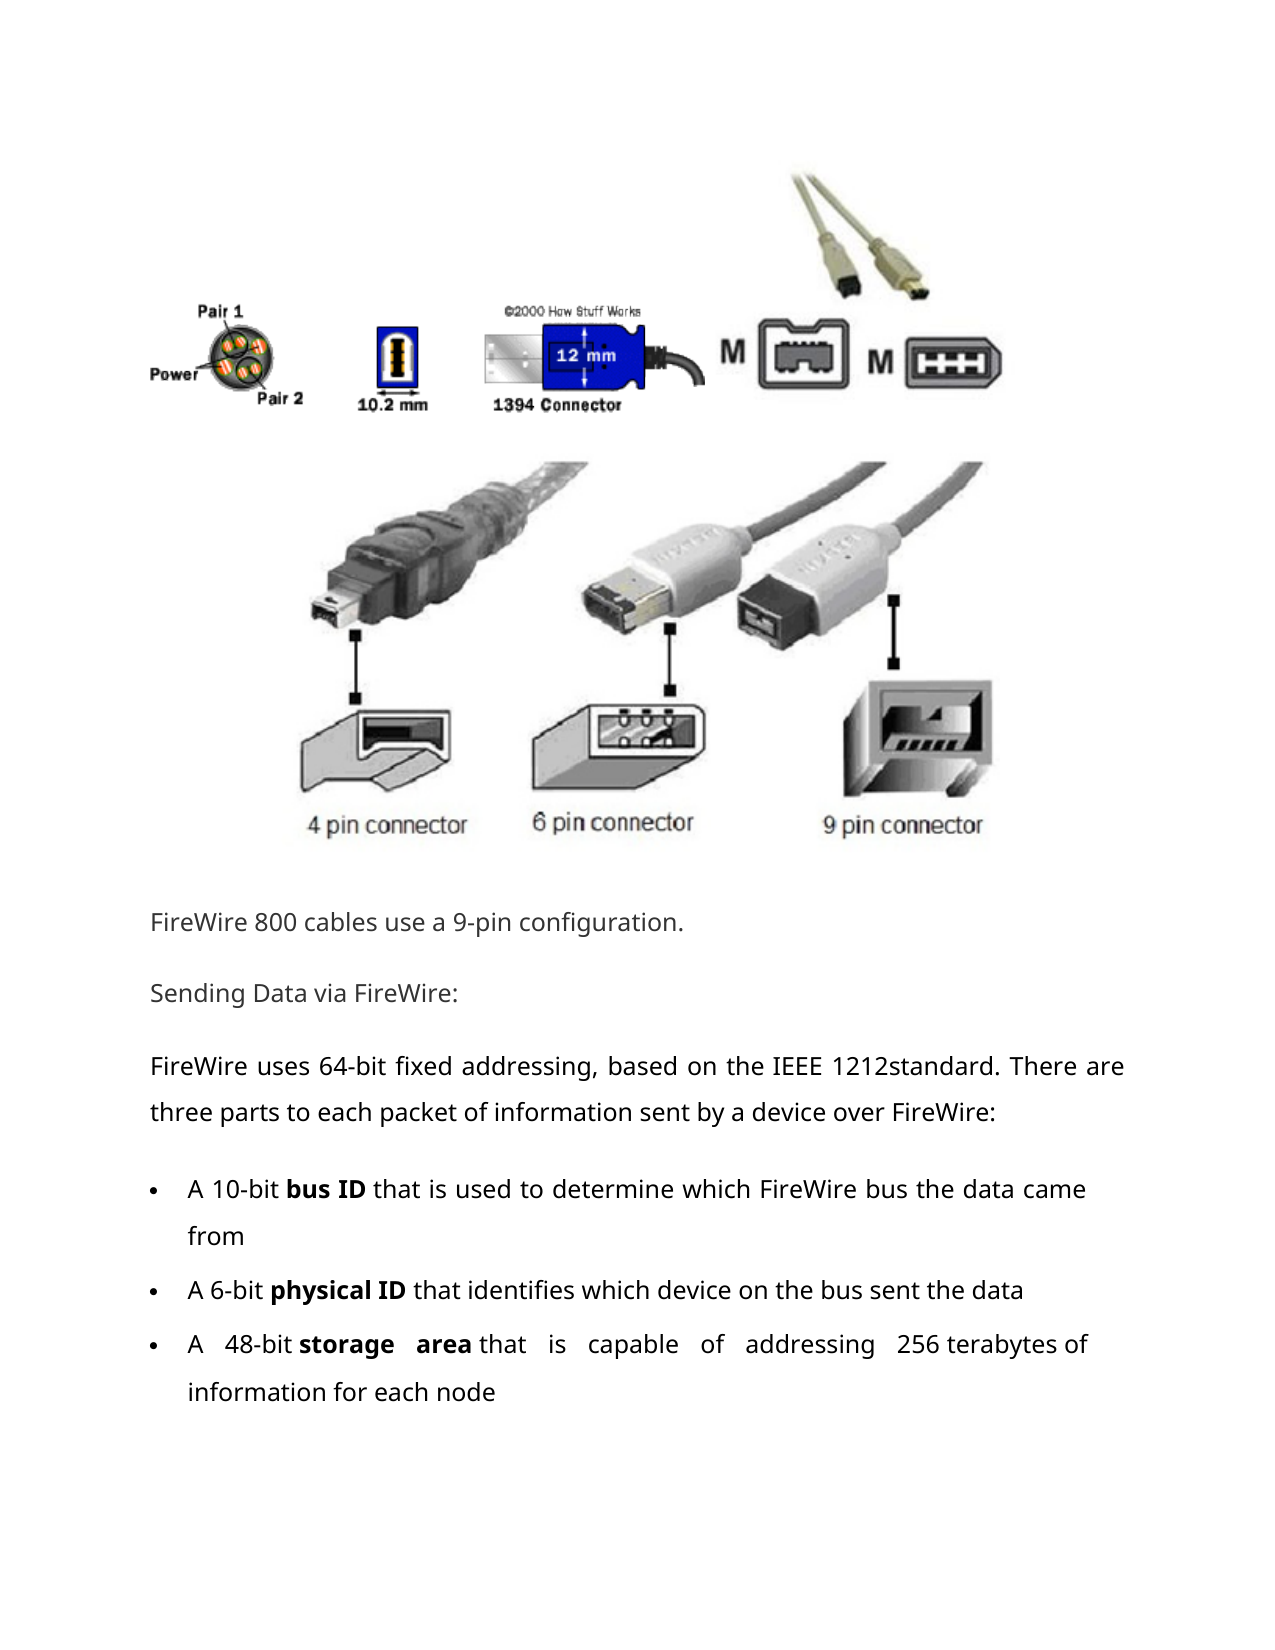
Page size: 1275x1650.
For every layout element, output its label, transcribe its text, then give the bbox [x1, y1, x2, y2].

picture [150, 150, 1018, 414]
list A 10-bit bus ID that is used to determine which FireWire bus the data came from [150, 1158, 1087, 1252]
list A 48-bit storage area that is capable of addressing 256 terabytes of information for each node [150, 1314, 1087, 1408]
list A 6-bit physical ID that identifies which device on the bus sent the data [150, 1260, 1087, 1307]
text FireWire 800 cables use a 9-pin configuration. [150, 898, 1125, 938]
text Sending Data via FireWire: [150, 963, 1125, 1010]
text FireWire uses 64-bit fixed addressing, based on the IEEE 1212standard. There are three parts to each packet of information sent by a device over FireWire: [150, 1035, 1125, 1129]
picture [275, 438, 1000, 873]
